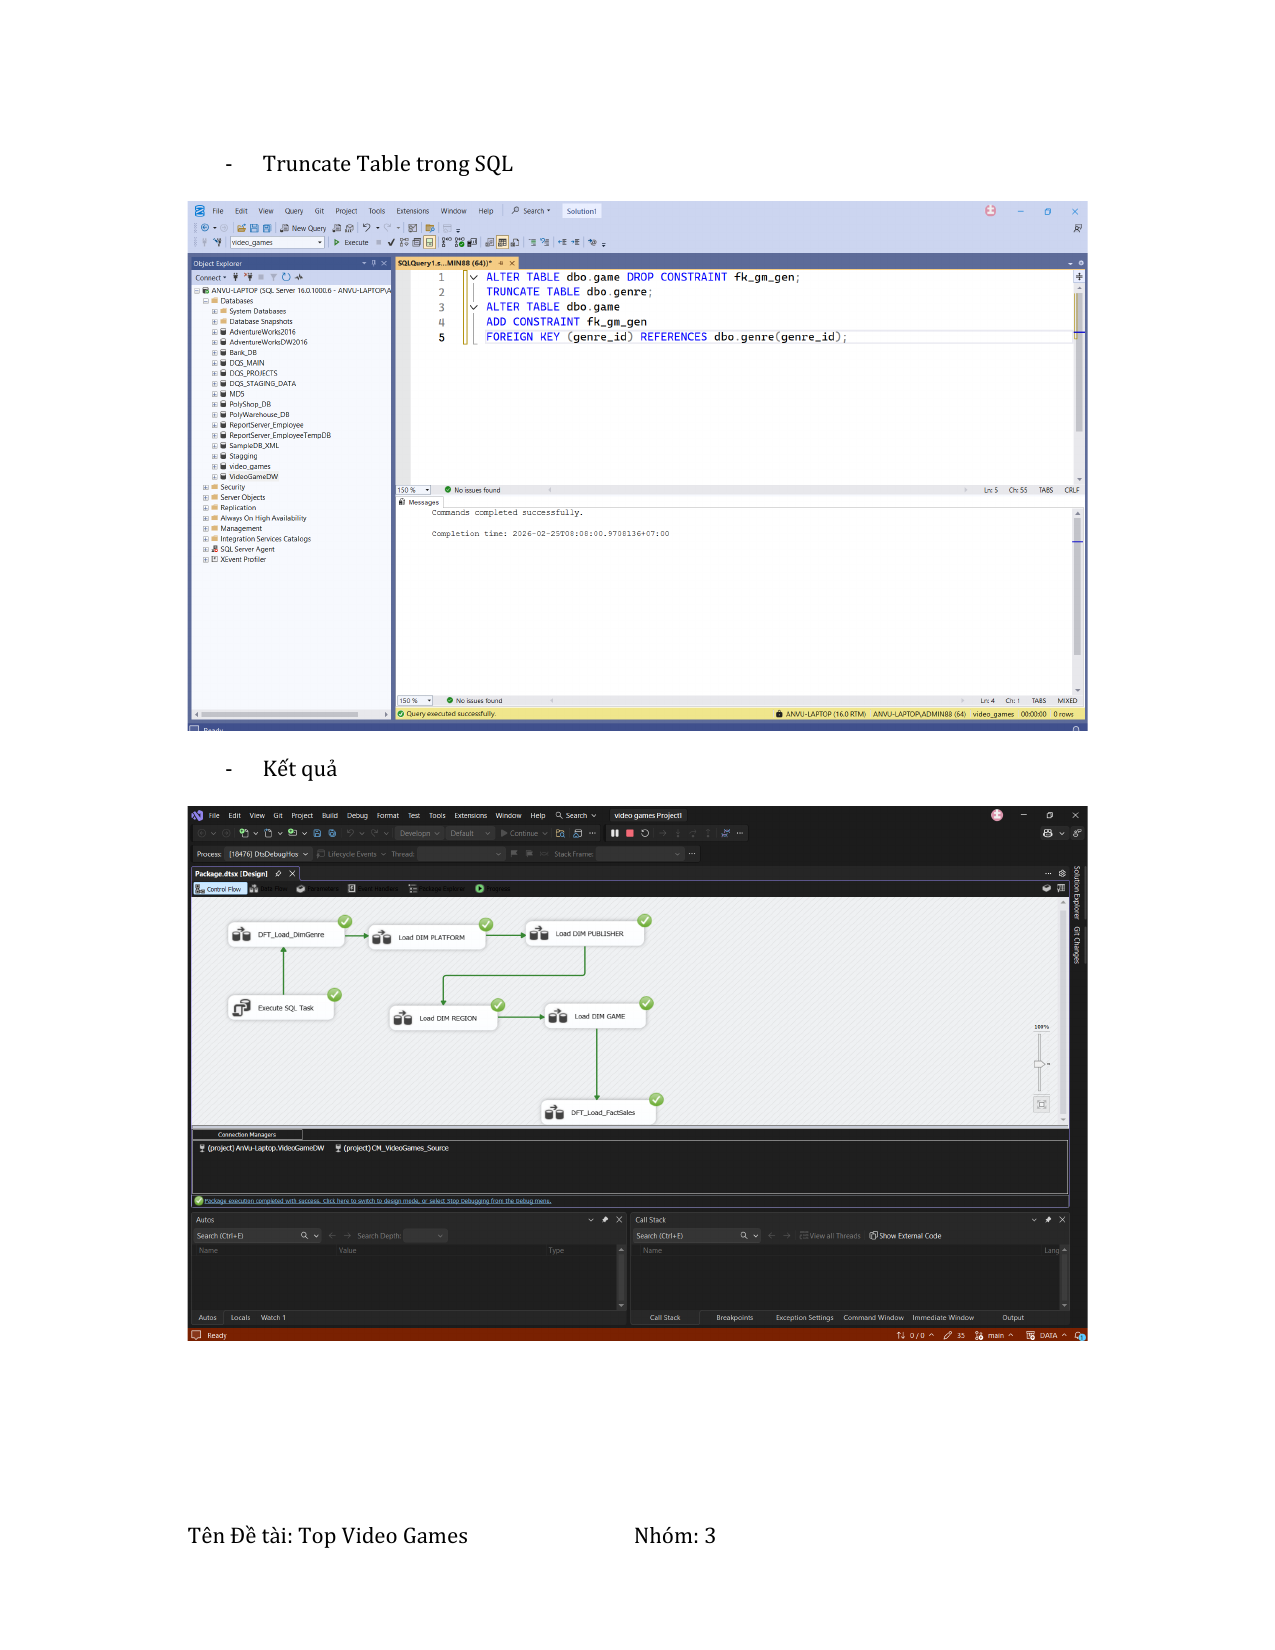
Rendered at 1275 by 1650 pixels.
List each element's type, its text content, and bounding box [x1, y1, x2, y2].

picture [187, 201, 1088, 731]
picture [187, 806, 1088, 1341]
list Kết quả [225, 755, 1087, 782]
list Truncate Table trong SQL [225, 150, 1087, 177]
